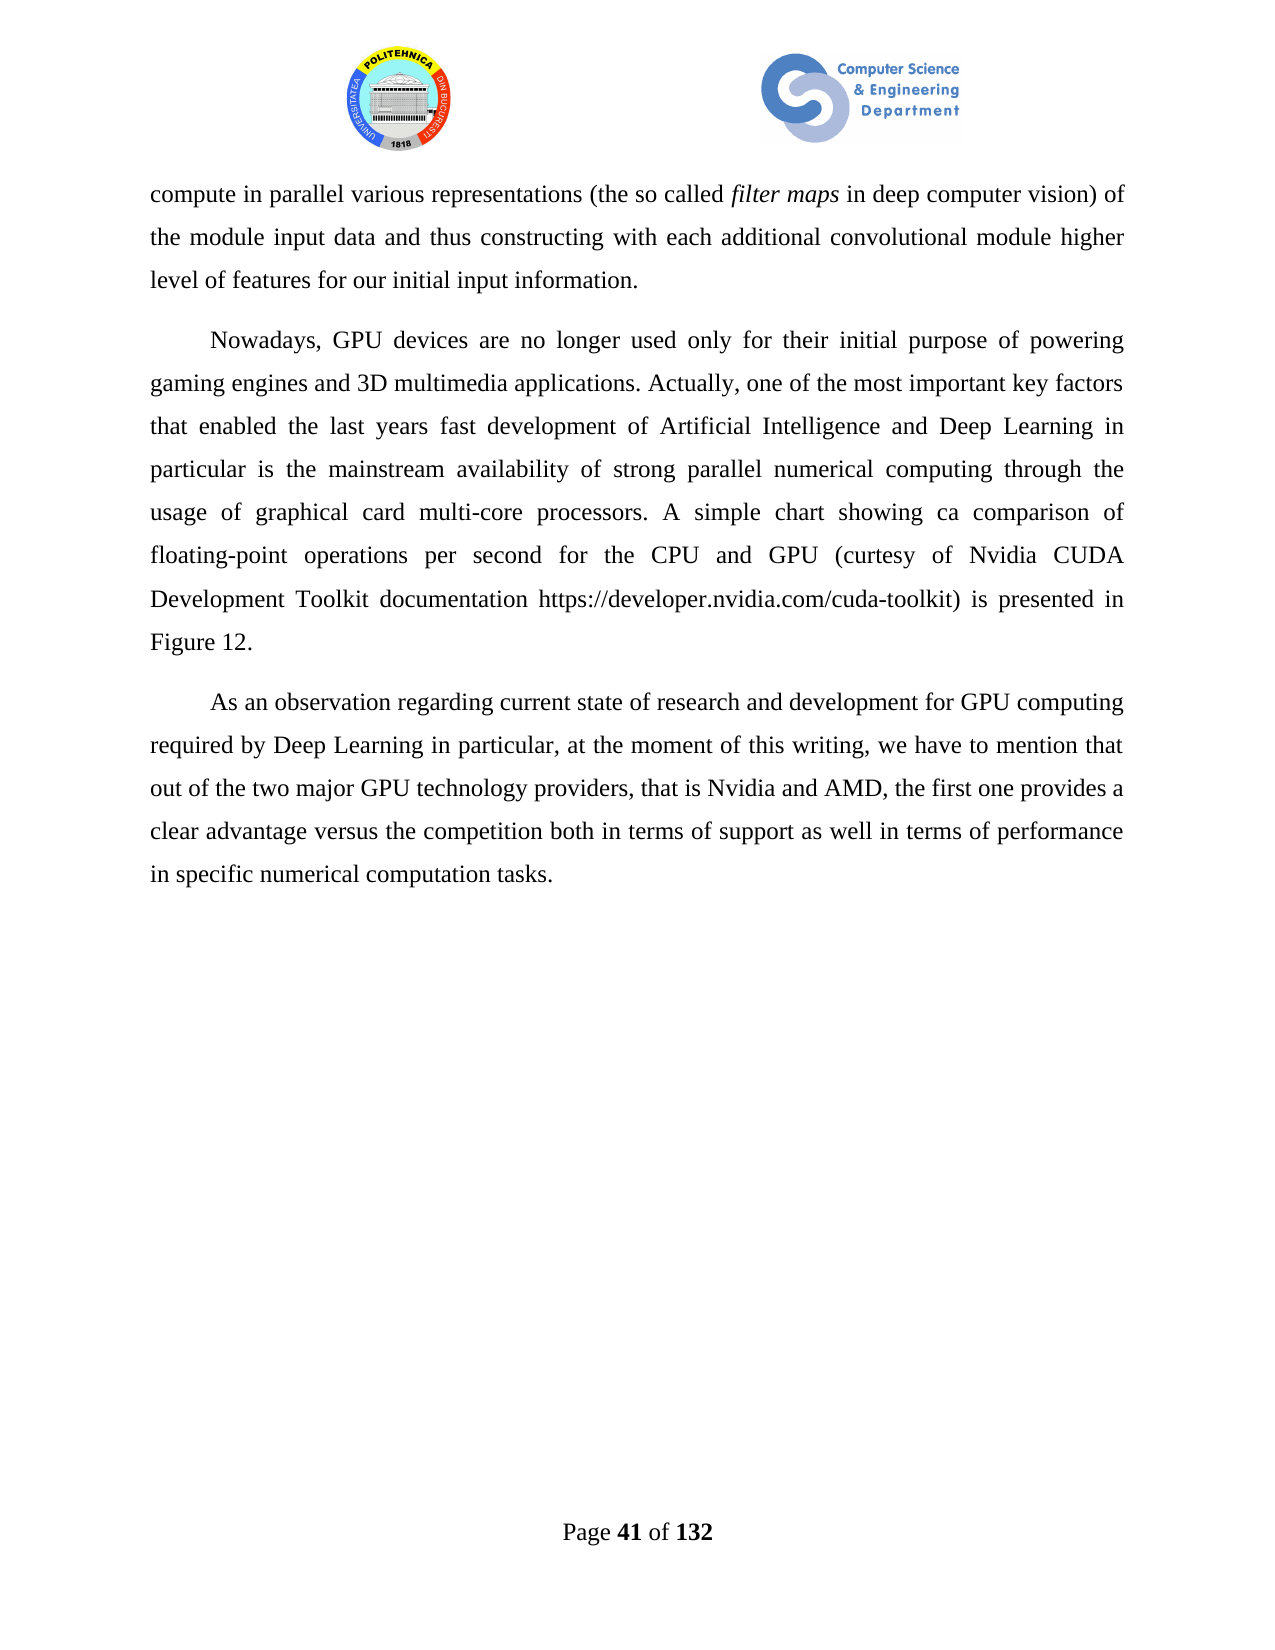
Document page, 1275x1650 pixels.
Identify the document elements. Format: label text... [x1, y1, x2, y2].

text As an observation regarding current state of research and development for GPU computing required by Deep Learning in particular, at the moment of this writing, we have to mention that out of the two major GPU technology providers, that is Nvidia and AMD, the first one provides a clear advantage versus the competition both in terms of support as well in terms of performance in specific numerical computation tasks. [150, 687, 1125, 888]
picture [760, 53, 963, 144]
picture [346, 46, 451, 151]
text Nowadays, GPU devices are no longer used only for their initial purpose of powering gaming engines and 3D multimedia applications. Actually, one of the most important key factors that enabled the last years fast development of Artificial Intelligence and Deep Learning in particular is the mainstream availability of strong parallel numerical computing through the usage of graphical card multi-core processors. A simple chart showing ca comparison of floating-point operations per second for the CPU and GPU (curtesy of Nvidia CUDA Development Toolkit documentation https://developer.nvidia.com/cuda-toolkit) is presented in Figure 12. [150, 325, 1125, 656]
